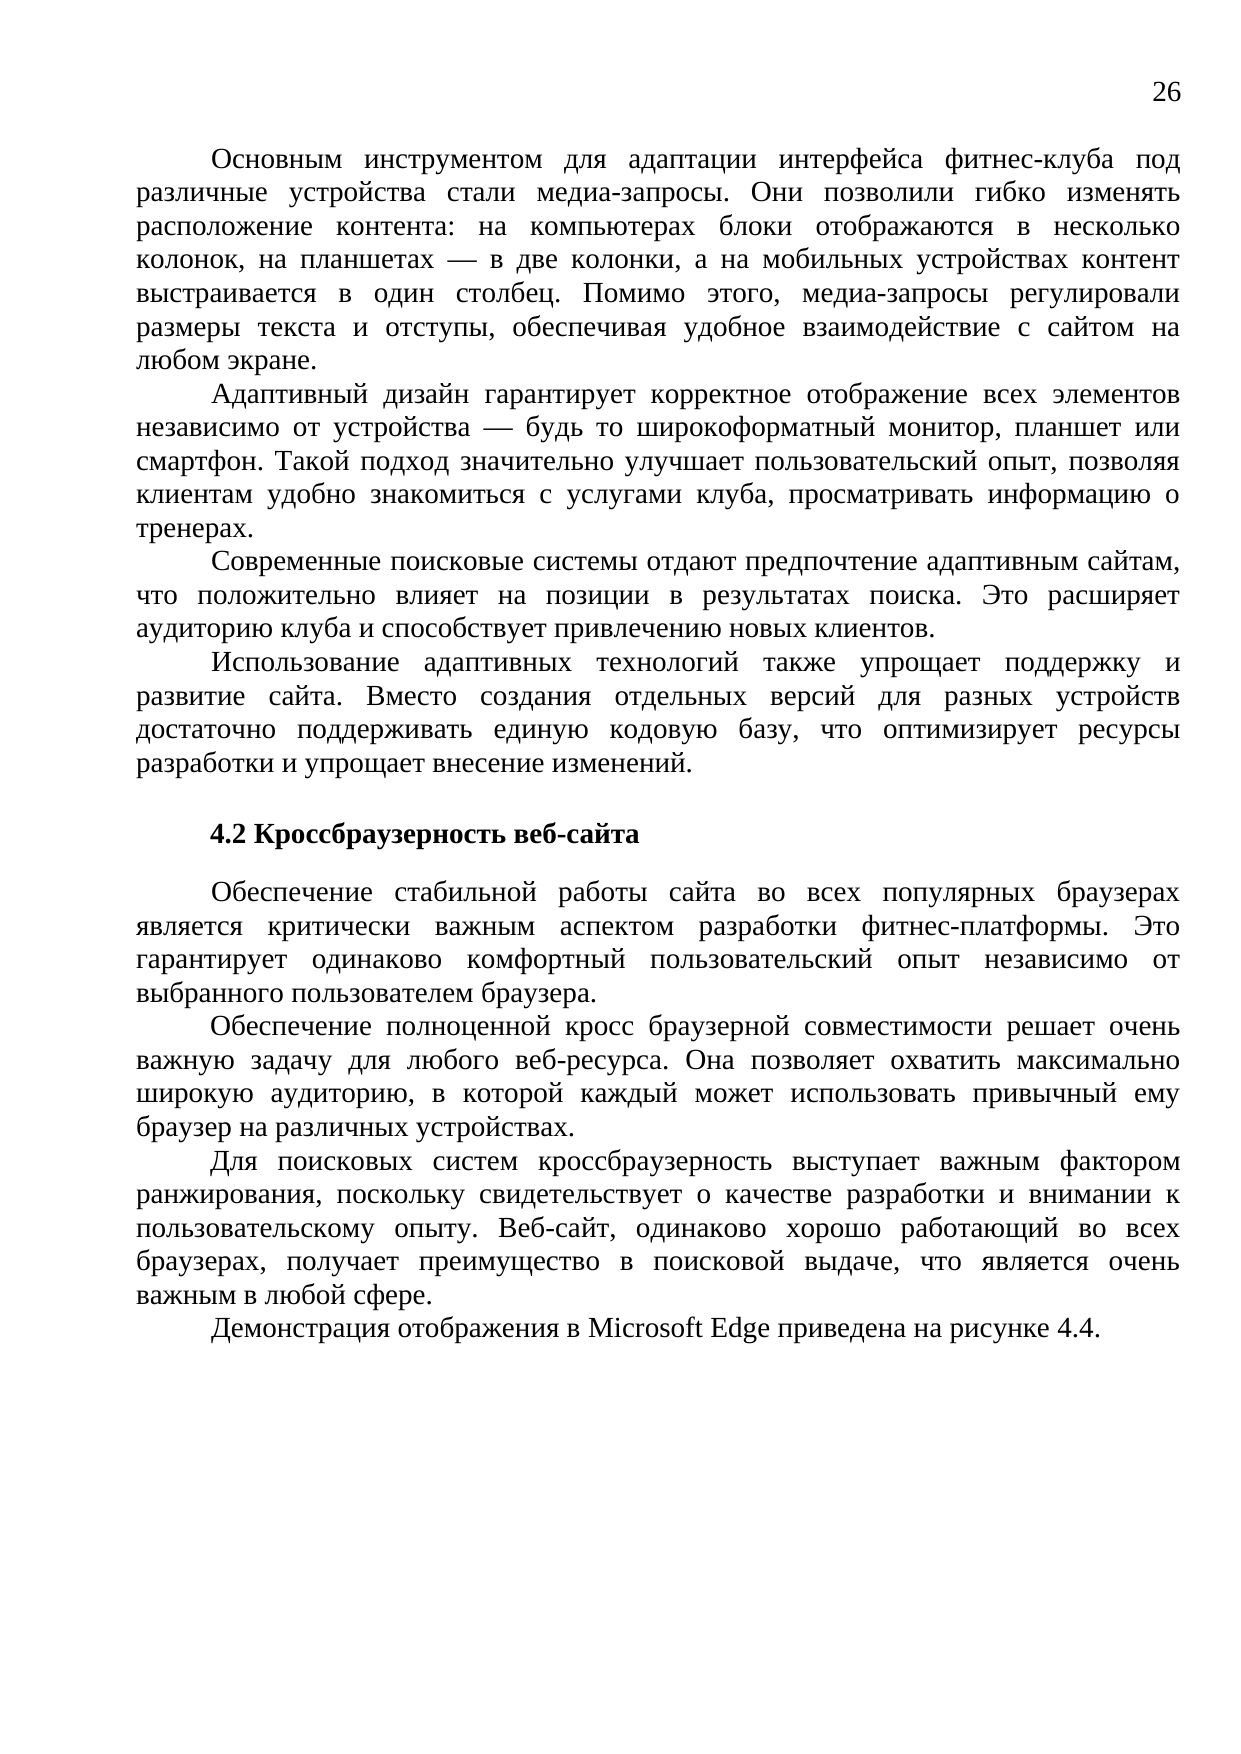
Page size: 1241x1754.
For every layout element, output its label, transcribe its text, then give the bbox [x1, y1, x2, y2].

text 4.2 Кроссбраузерность веб-сайта [136, 816, 1181, 849]
text Использование адаптивных технологий также упрощает поддержку и развитие сайта. Вместо создания отдельных версий для разных устройств достаточно поддерживать единую кодовую базу, что оптимизирует ресурсы разработки и упрощает внесение изменений. [136, 644, 1181, 778]
text Основным инструментом для адаптации интерфейса фитнес-клуба под различные устройства стали медиа-запросы. Они позволили гибко изменять расположение контента: на компьютерах блоки отображаются в несколько колонок, на планшетах — в две колонки, а на мобильных устройствах контент выстраивается в один столбец. Помимо этого, медиа-запросы регулировали размеры текста и отступы, обеспечивая удобное взаимодействие с сайтом на любом экране. [136, 141, 1181, 376]
text Для поисковых систем кроссбраузерность выступает важным фактором ранжирования, поскольку свидетельствует о качестве разработки и внимании к пользовательскому опыту. Веб-сайт, одинаково хорошо работающий во всех браузерах, получает преимущество в поисковой выдаче, что является очень важным в любой сфере. [136, 1143, 1181, 1310]
text Обеспечение стабильной работы сайта во всех популярных браузерах является критически важным аспектом разработки фитнес-платформы. Это гарантирует одинаково комфортный пользовательский опыт независимо от выбранного пользователем браузера. [136, 874, 1181, 1008]
text Демонстрация отображения в Microsoft Edge приведена на рисунке 4.4. [136, 1310, 1181, 1344]
text Адаптивный дизайн гарантирует корректное отображение всех элементов независимо от устройства — будь то широкоформатный монитор, планшет или смартфон. Такой подход значительно улучшает пользовательский опыт, позволяя клиентам удобно знакомиться с услугами клуба, просматривать информацию о тренерах. [136, 376, 1181, 543]
text Обеспечение полноценной кросс браузерной совместимости решает очень важную задачу для любого веб-ресурса. Она позволяет охватить максимально широкую аудиторию, в которой каждый может использовать привычный ему браузер на различных устройствах. [136, 1008, 1181, 1143]
text Современные поисковые системы отдают предпочтение адаптивным сайтам, что положительно влияет на позиции в результатах поиска. Это расширяет аудиторию клуба и способствует привлечению новых клиентов. [136, 543, 1181, 644]
